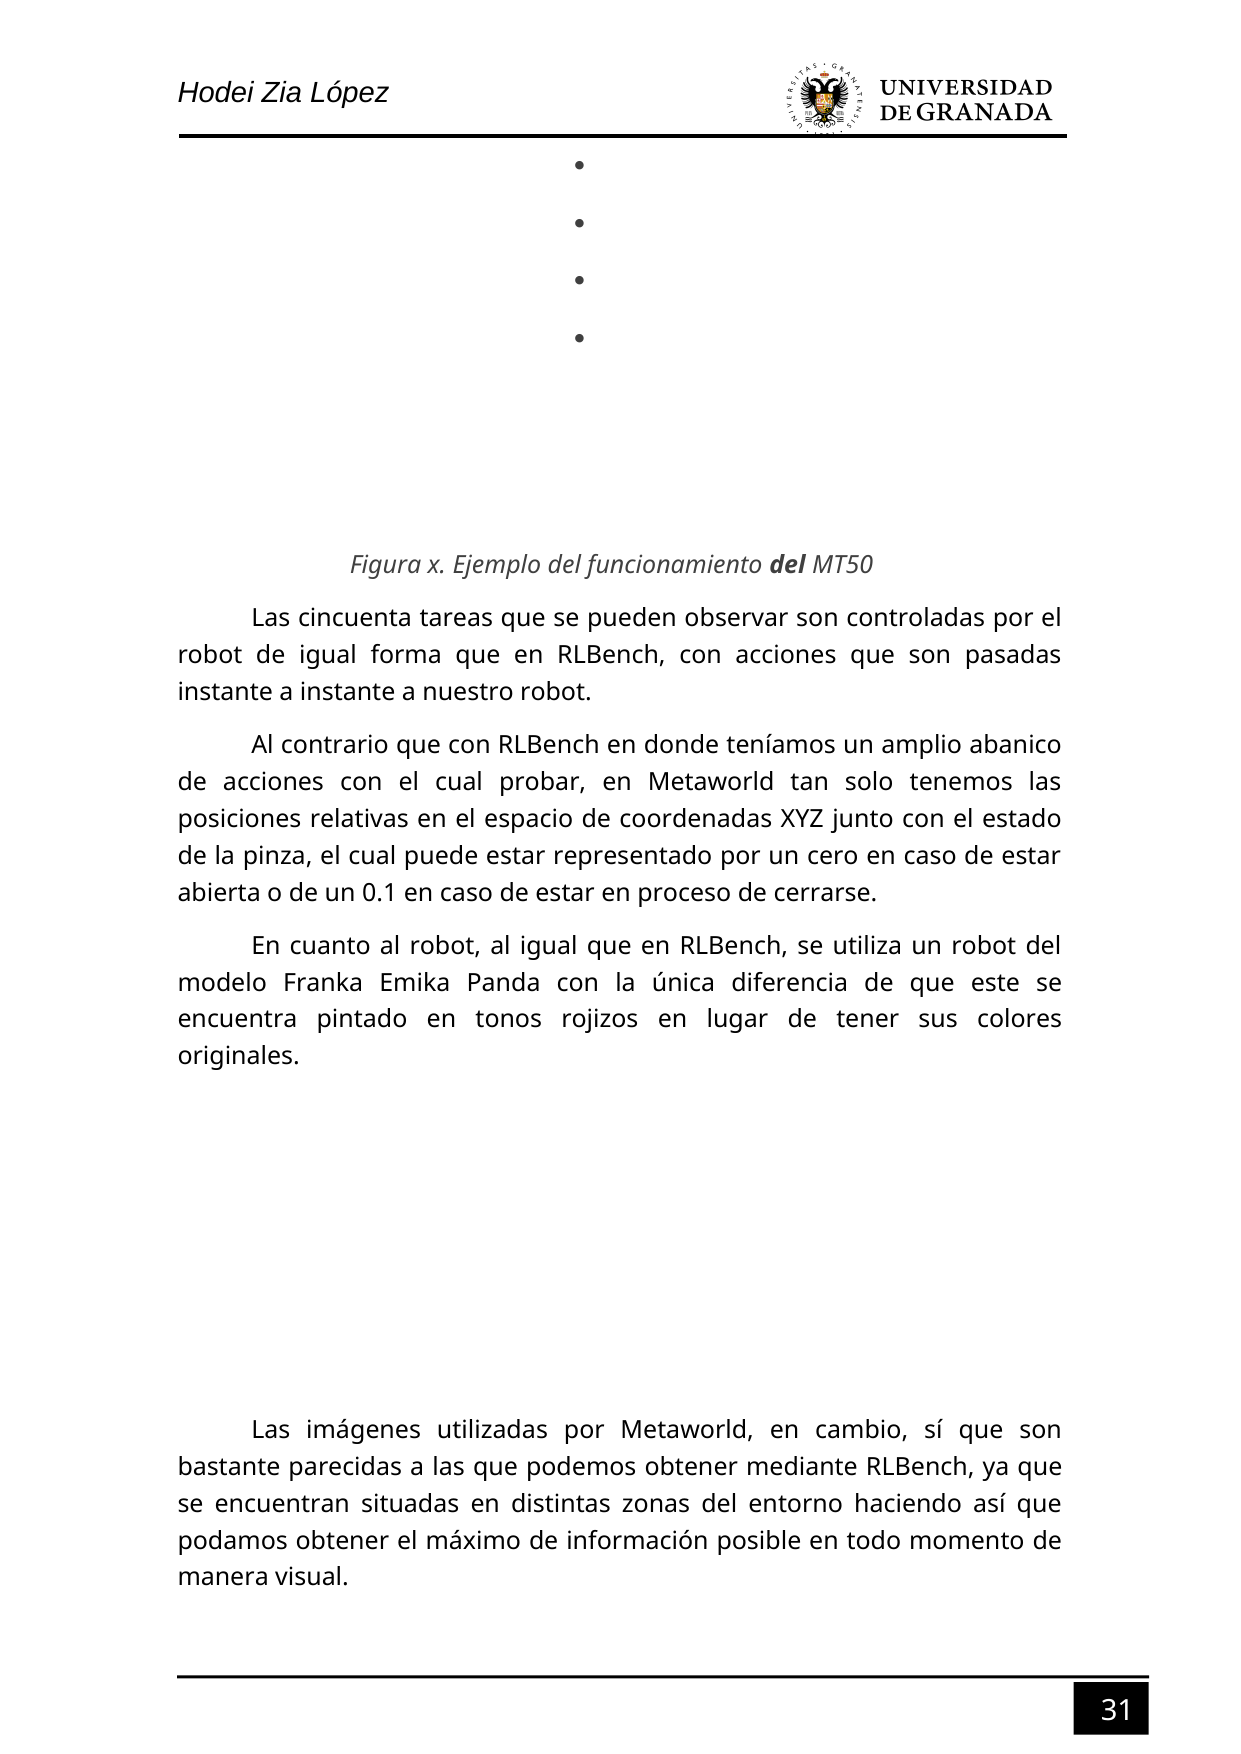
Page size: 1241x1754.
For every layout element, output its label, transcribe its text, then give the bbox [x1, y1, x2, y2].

picture [777, 56, 1059, 144]
text Al contrario que con RLBench en donde teníamos un amplio abanico de acciones con el cual probar, en Metaworld tan solo tenemos las posiciones relativas en el espacio de coordenadas XYZ junto con el estado de la pinza, el cual puede estar representado por un cero en caso de estar abierta o de un 0.1 en caso de estar en proceso de cerrarse. [177, 727, 1063, 908]
text En cuanto al robot, al igual que en RLBench, se utiliza un robot del modelo Franka Emika Panda con la única diferencia de que este se encuentra pintado en tonos rojizos en lugar de tener sus colores originales. [177, 928, 1063, 1072]
text Las imágenes utilizadas por Metaworld, en cambio, sí que son bastante parecidas a las que podemos obtener mediante RLBench, ya que se encuentran situadas en distintas zonas del entorno haciendo así que podamos obtener el máximo de información posible en todo momento de manera visual. [177, 1412, 1063, 1593]
text Las cincuenta tareas que se pueden observar son controladas por el robot de igual forma que en RLBench, con acciones que son pasadas instante a instante a nuestro robot. [177, 600, 1063, 708]
text Figura x. Ejemplo del funcionamiento del MT50 [252, 547, 973, 581]
